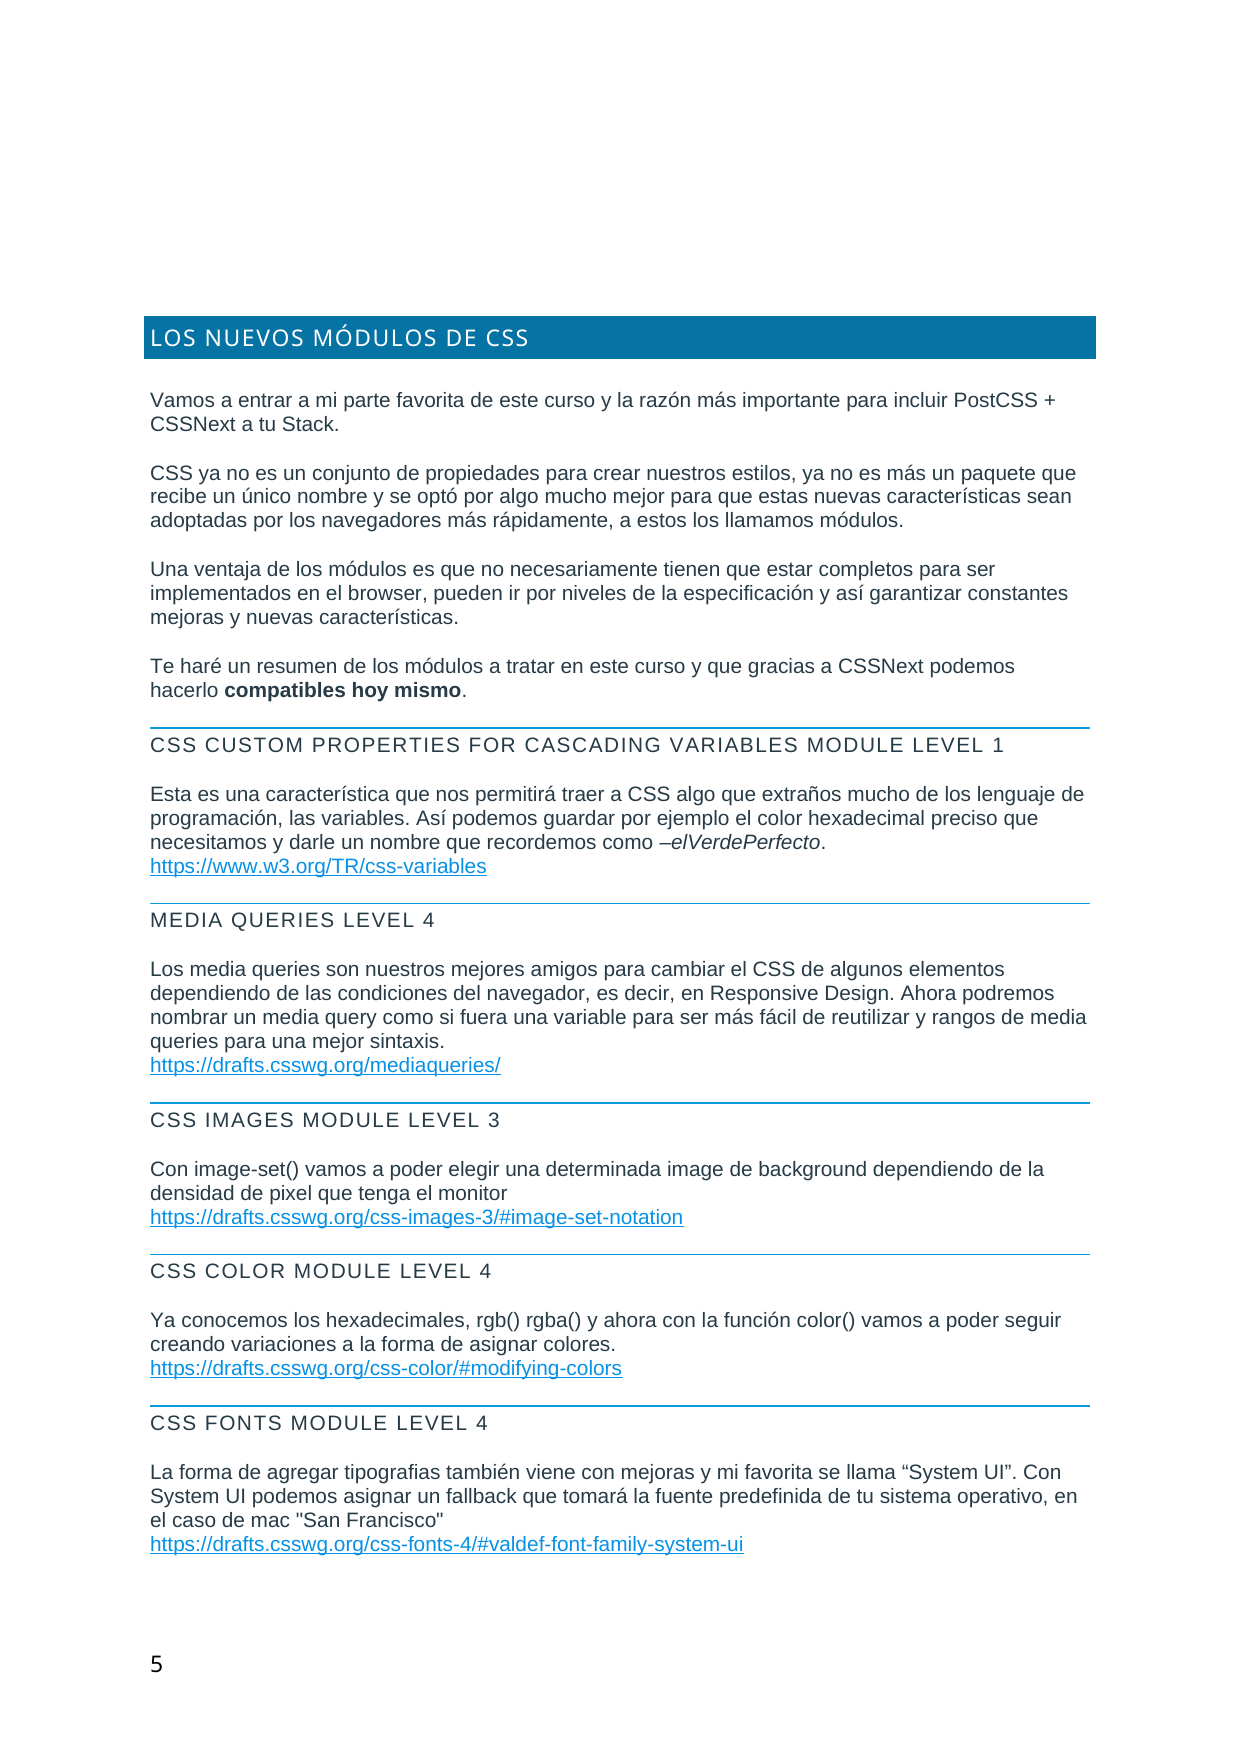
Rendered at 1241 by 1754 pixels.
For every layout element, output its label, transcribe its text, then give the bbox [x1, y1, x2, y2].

subtitle CSS Fonts Module Level 4 [150, 1407, 1090, 1435]
text Los media queries son nuestros mejores amigos para cambiar el CSS de algunos elementos dependiendo de las condiciones del navegador, es decir, en Responsive Design. Ahora podremos nombrar un media query como si fuera una variable para ser más fácil de reutilizar y rangos de media queries para una mejor sintaxis. https://drafts.csswg.org/mediaqueries/ [150, 957, 1090, 1077]
subtitle Los nuevos módulos de CSS [150, 322, 1090, 353]
subtitle CSS Images Module Level 3 [150, 1104, 1090, 1132]
text Vamos a entrar a mi parte favorita de este curso y la razón más importante para incluir PostCSS + CSSNext a tu Stack. [150, 387, 1090, 435]
text Con image-set() vamos a poder elegir una determinada image de background dependiendo de la densidad de pixel que tenga el monitor https://drafts.csswg.org/css-images-3/#image-set-notation [150, 1157, 1090, 1229]
text La forma de agregar tipografias también viene con mejoras y mi favorita se llama “System UI”. Con System UI podemos asignar un fallback que tomará la fuente predefinida de tu sistema operativo, en el caso de mac "San Francisco" https://drafts.csswg.org/css-fonts-4/#valdef-font-family-system-ui [150, 1460, 1090, 1556]
subtitle CSS Custom Properties for Cascading Variables Module Level 1 [150, 729, 1090, 757]
text CSS ya no es un conjunto de propiedades para crear nuestros estilos, ya no es más un paquete que recibe un único nombre y se optó por algo mucho mejor para que estas nuevas características sean adoptadas por los navegadores más rápidamente, a estos los llamamos módulos. [150, 460, 1090, 532]
text Esta es una característica que nos permitirá traer a CSS algo que extraños mucho de los lenguaje de programación, las variables. Así podemos guardar por ejemplo el color hexadecimal preciso que necesitamos y darle un nombre que recordemos como –elVerdePerfecto. https://www.w3.org/TR/css-variables [150, 782, 1090, 878]
text Ya conocemos los hexadecimales, rgb() rgba() y ahora con la función color() vamos a poder seguir creando variaciones a la forma de asignar colores. https://drafts.csswg.org/css-color/#modifying-colors [150, 1308, 1090, 1380]
subtitle CSS Color Module Level 4 [150, 1255, 1090, 1283]
text Una ventaja de los módulos es que no necesariamente tienen que estar completos para ser implementados en el browser, pueden ir por niveles de la especificación y así garantizar constantes mejoras y nuevas características. [150, 557, 1090, 629]
subtitle Media Queries Level 4 [150, 904, 1090, 932]
text Te haré un resumen de los módulos a tratar en este curso y que gracias a CSSNext podemos hacerlo compatibles hoy mismo. [150, 654, 1090, 702]
